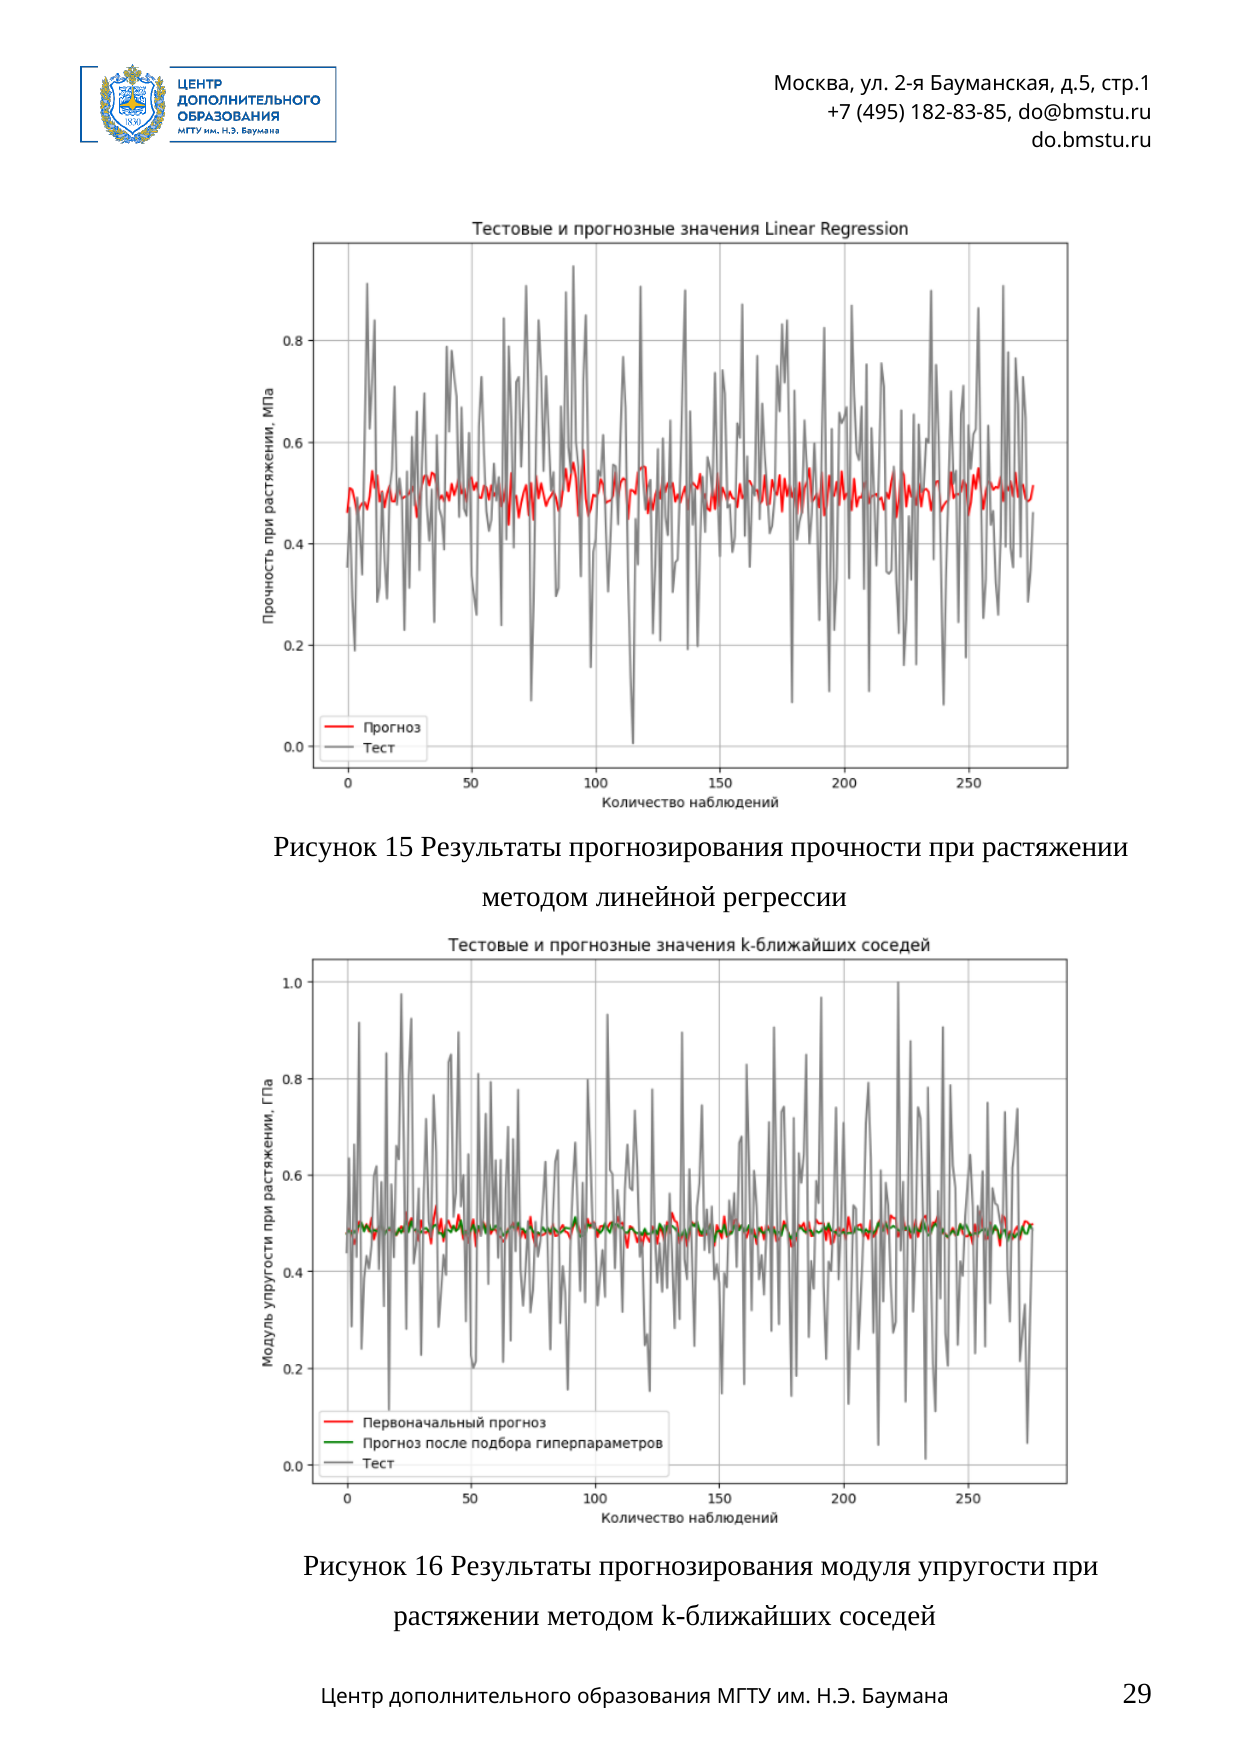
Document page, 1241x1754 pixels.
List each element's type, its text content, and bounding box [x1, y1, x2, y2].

picture [254, 929, 1074, 1531]
picture [80, 64, 337, 144]
picture [257, 215, 1071, 812]
text Рисунок 15 Результаты прогнозирования прочности при растяжении методом линейной регрессии [177, 829, 1152, 913]
text Рисунок 16 Результаты прогнозирования модуля упругости при растяжении методом k-ближайших соседей [177, 1548, 1152, 1631]
